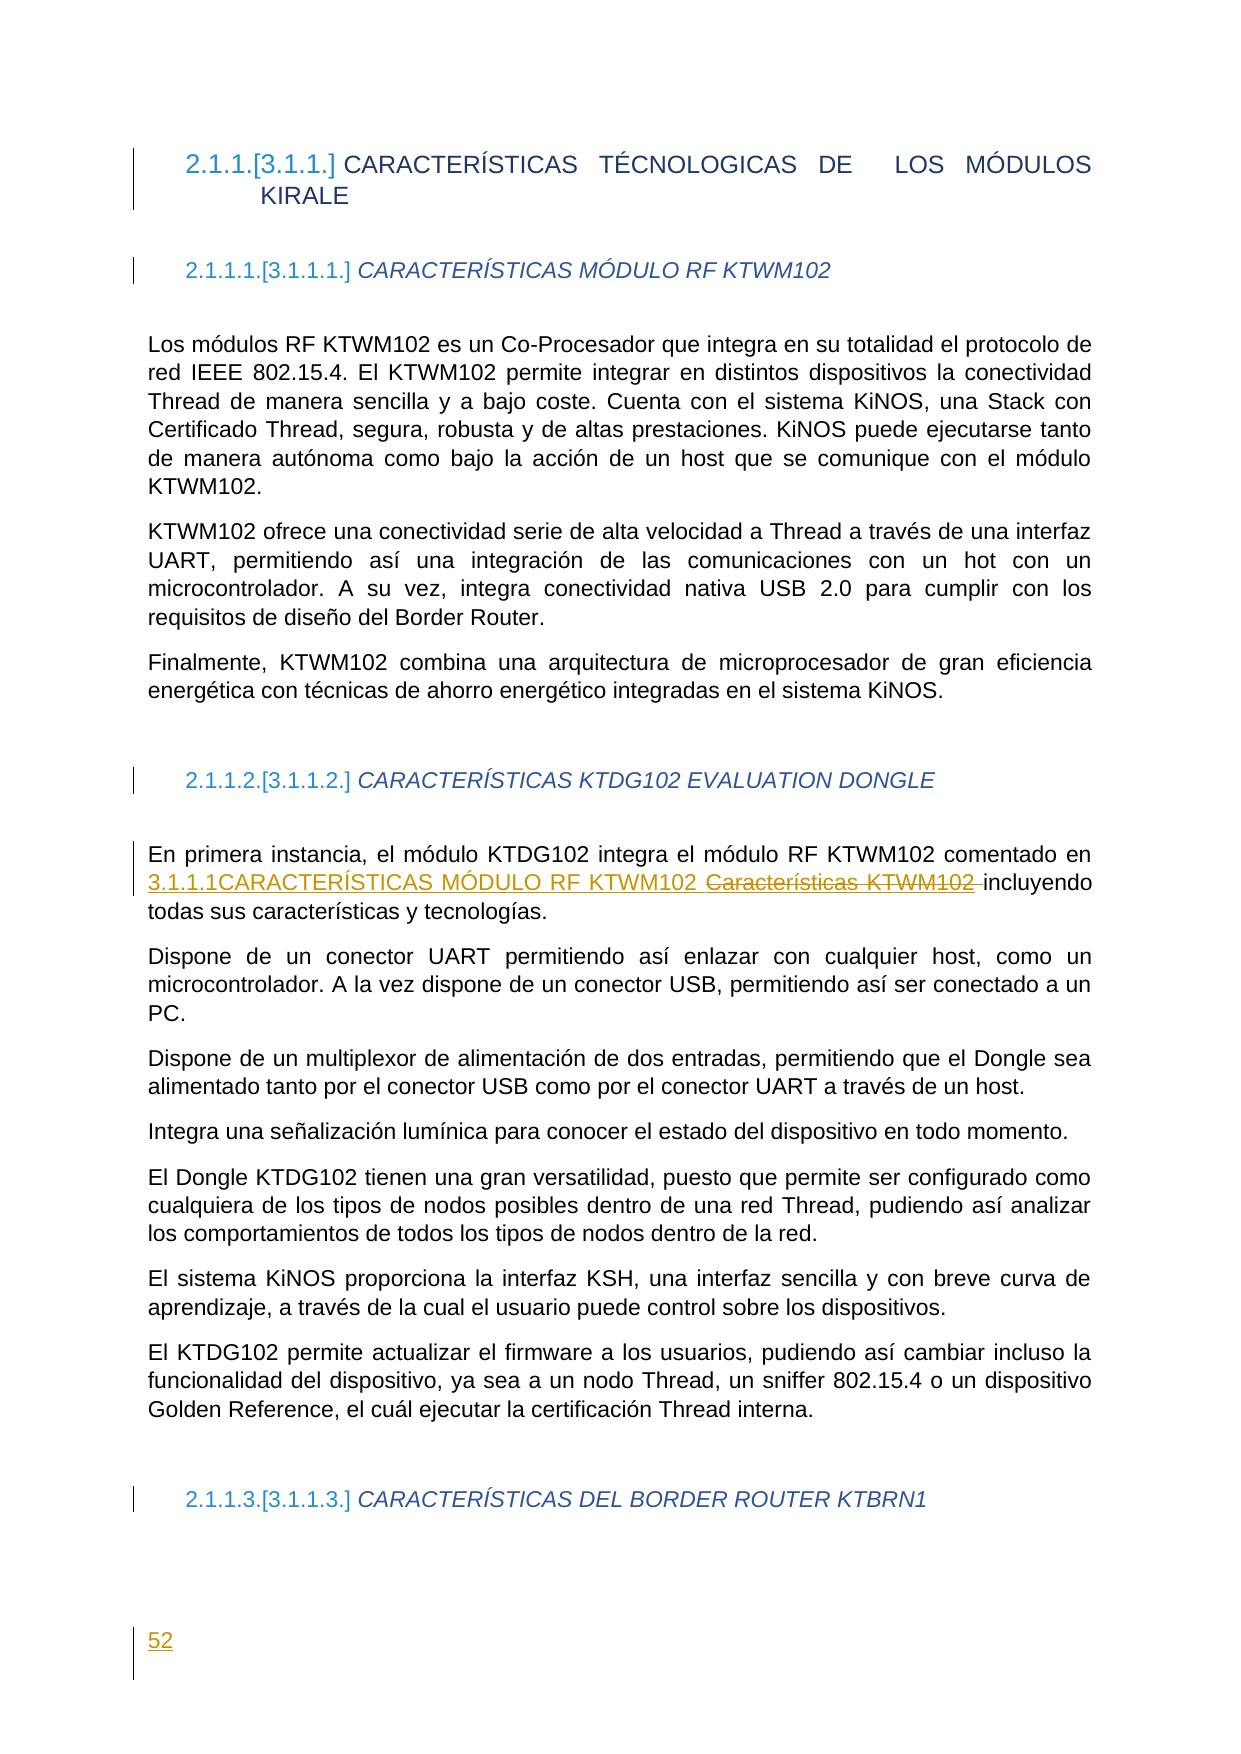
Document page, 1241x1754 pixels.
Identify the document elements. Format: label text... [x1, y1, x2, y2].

subtitle CARACTERÍSTICAS TÉCNOLOGICAS DE LOS MÓDULOS KIRALE [185, 148, 1092, 210]
text Dispone de un conector UART permitiendo así enlazar con cualquier host, como un microcontrolador. A la vez dispone de un conector USB, permitiendo así ser conectado a un PC. [148, 943, 1092, 1026]
text El Dongle KTDG102 tienen una gran versatilidad, puesto que permite ser configurado como cualquiera de los tipos de nodos posibles dentro de una red Thread, pudiendo así analizar los comportamientos de todos los tipos de nodos dentro de la red. [148, 1163, 1092, 1247]
subtitle CARACTERÍSTICAS KTDG102 EVALUATION DONGLE [185, 767, 1092, 794]
text KTWM102 ofrece una conectividad serie de alta velocidad a Thread a través de una interfaz UART, permitiendo así una integración de las comunicaciones con un hot con un microcontrolador. A su vez, integra conectividad nativa USB 2.0 para cumplir con los requisitos de diseño del Border Router. [148, 518, 1092, 630]
text Dispone de un multiplexor de alimentación de dos entradas, permitiendo que el Dongle sea alimentado tanto por el conector USB como por el conector UART a través de un host. [148, 1045, 1092, 1099]
text Los módulos RF KTWM102 es un Co-Procesador que integra en su totalidad el protocolo de red IEEE 802.15.4. El KTWM102 permite integrar en distintos dispositivos la conectividad Thread de manera sencilla y a bajo coste. Cuenta con el sistema KiNOS, una Stack con Certificado Thread, segura, robusta y de altas prestaciones. KiNOS puede ejecutarse tanto de manera autónoma como bajo la acción de un host que se comunique con el módulo KTWM102. [148, 331, 1092, 499]
subtitle CARACTERÍSTICAS DEL BORDER ROUTER KTBRN1 [185, 1486, 1092, 1512]
text Integra una señalización lumínica para conocer el estado del dispositivo en todo momento. [148, 1118, 1092, 1145]
text Finalmente, KTWM102 combina una arquitectura de microprocesador de gran eficiencia energética con técnicas de ahorro energético integradas en el sistema KiNOS. [148, 649, 1092, 703]
text El KTDG102 permite actualizar el firmware a los usuarios, pudiendo así cambiar incluso la funcionalidad del dispositivo, ya sea a un nodo Thread, un sniffer 802.15.4 o un dispositivo Golden Reference, el cuál ejecutar la certificación Thread interna. [148, 1339, 1092, 1422]
subtitle CARACTERÍSTICAS MÓDULO RF KTWM102 [185, 257, 1092, 284]
text El sistema KiNOS proporciona la interfaz KSH, una interfaz sencilla y con breve curva de aprendizaje, a través de la cual el usuario puede control sobre los dispositivos. [148, 1265, 1092, 1320]
text En primera instancia, el módulo KTDG102 integra el módulo RF KTWM102 comentado en incluyendo todas sus características y tecnologías. [148, 841, 1092, 924]
